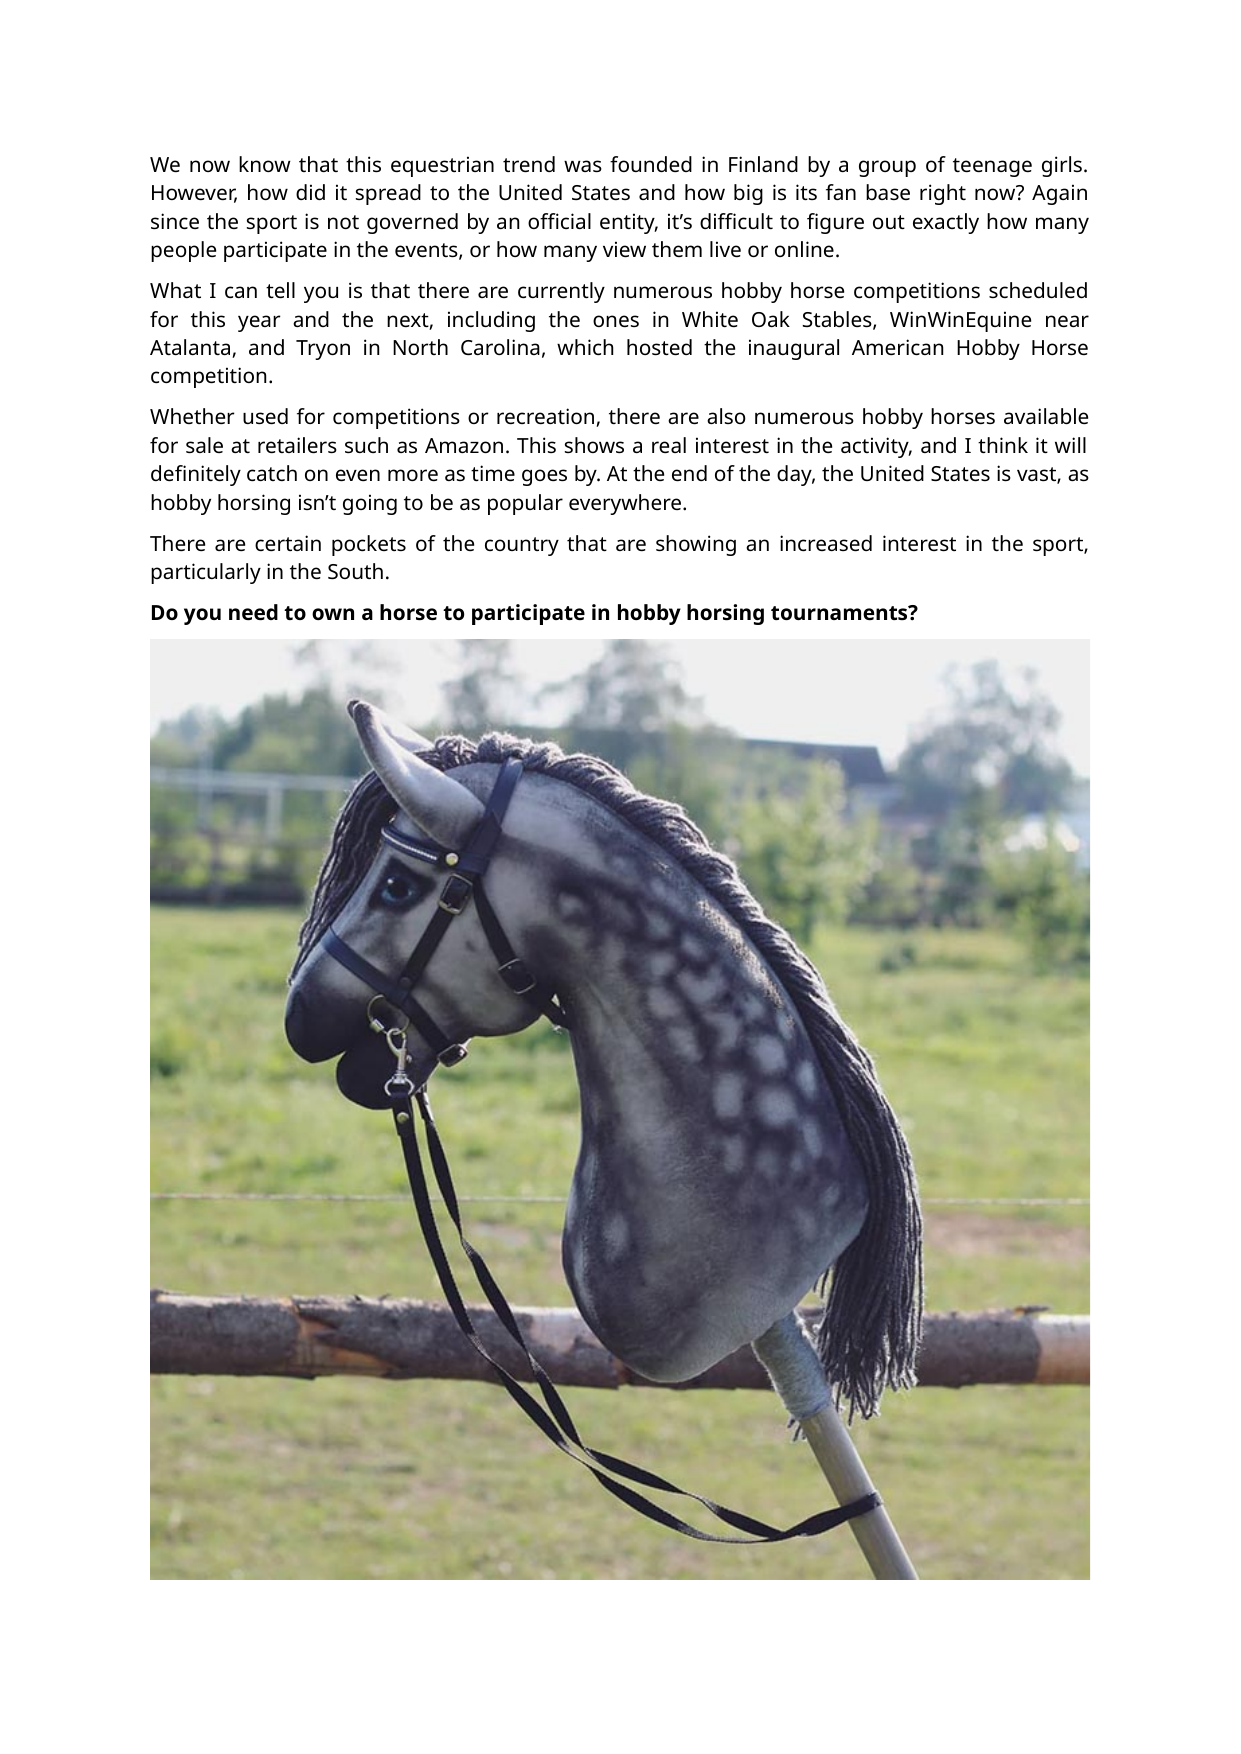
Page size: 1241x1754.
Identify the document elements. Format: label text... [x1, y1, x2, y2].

text Do you need to own a horse to participate in hobby horsing tournaments? [150, 598, 1090, 627]
text We now know that this equestrian trend was founded in Finland by a group of teenage girls. However, how did it spread to the United States and how big is its fan base right now? Again since the sport is not governed by an official entity, it’s difficult to figure out exactly how many people participate in the events, or how many view them live or online. [150, 150, 1090, 264]
text There are certain pockets of the country that are showing an increased interest in the sport, particularly in the South. [150, 529, 1090, 586]
text Whether used for competitions or recreation, there are also numerous hobby horses available for sale at retailers such as Amazon. This shows a real interest in the activity, and I think it will definitely catch on even more as time goes by. At the end of the day, the United States is vast, as hobby horsing isn’t going to be as popular everywhere. [150, 402, 1090, 516]
text What I can tell you is that there are currently numerous hobby horse competitions scheduled for this year and the next, including the ones in White Oak Stables, WinWinEquine near Atalanta, and Tryon in North Carolina, which hosted the inaugural American Hobby Horse competition. [150, 276, 1090, 390]
picture [150, 639, 1091, 1580]
